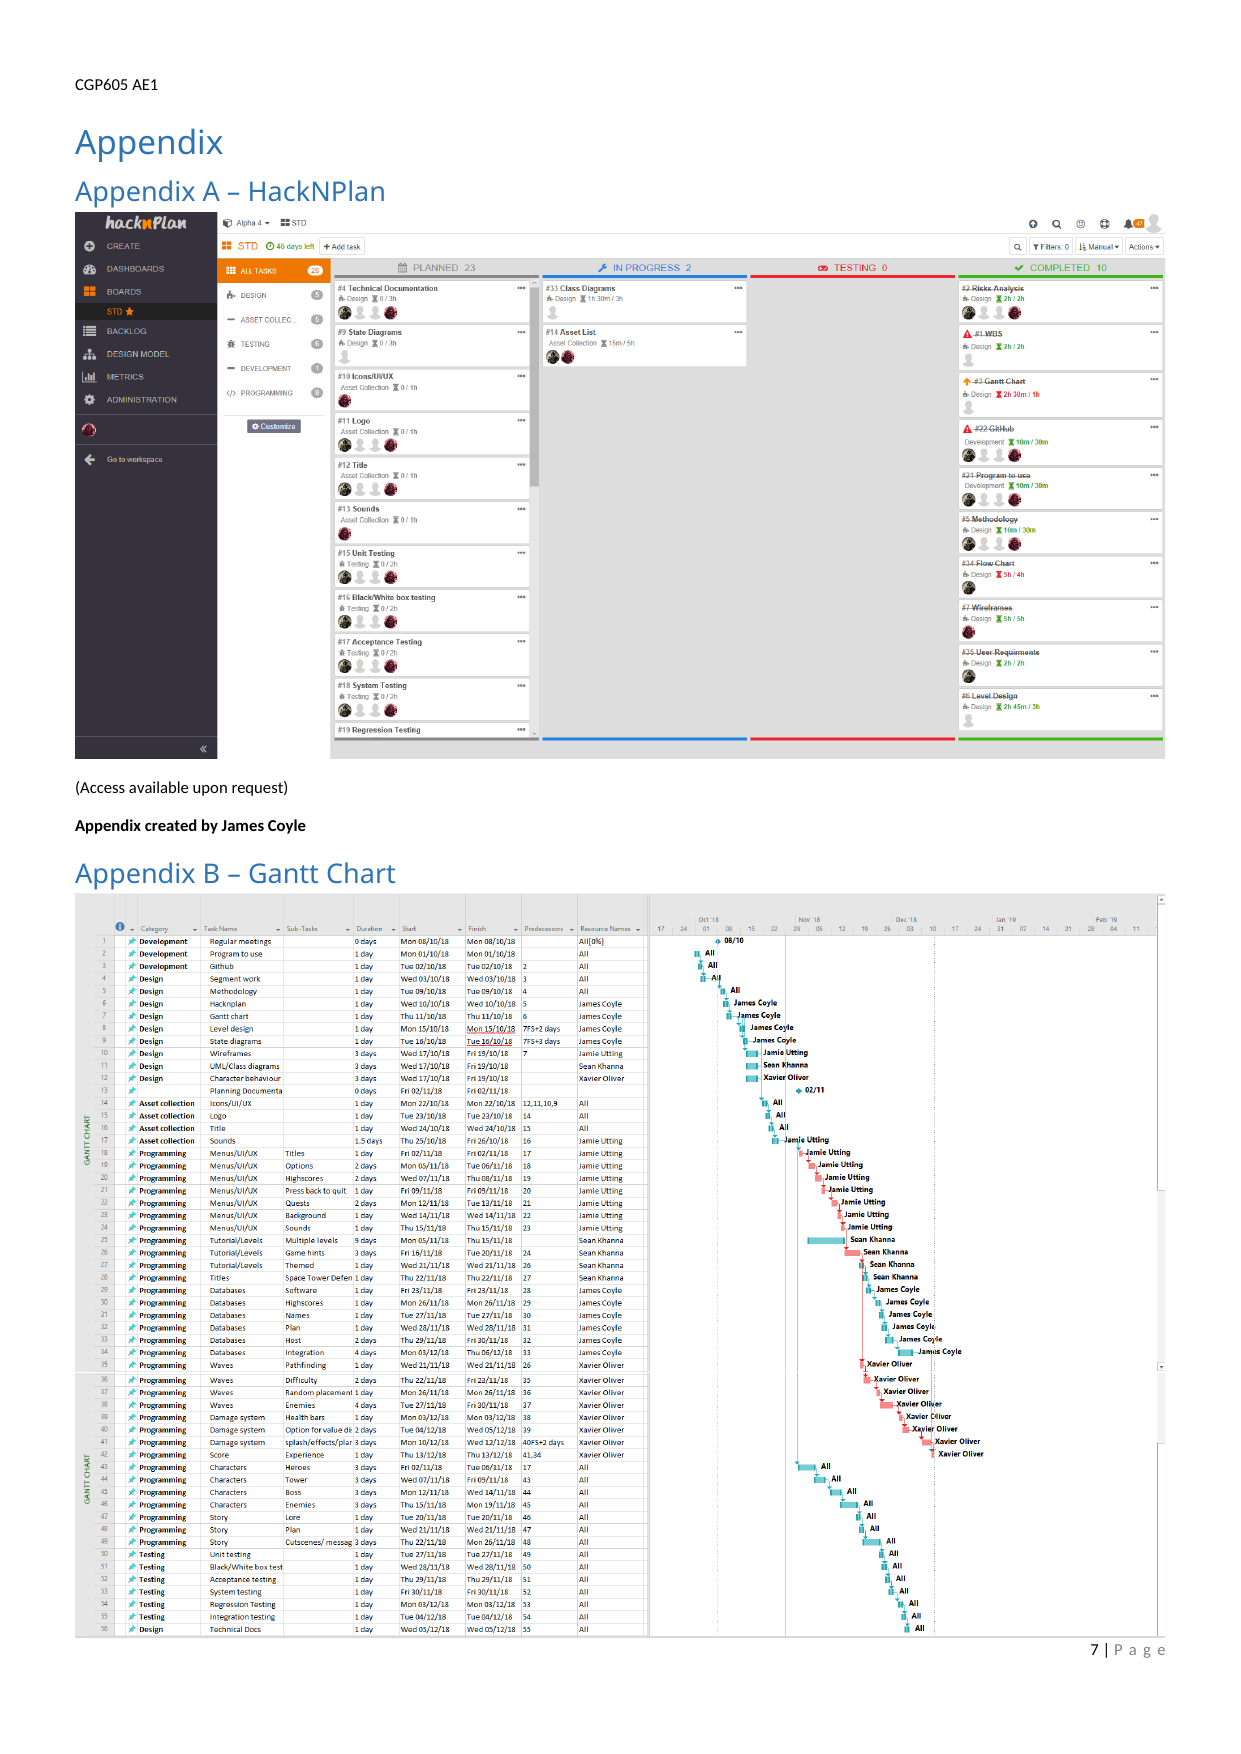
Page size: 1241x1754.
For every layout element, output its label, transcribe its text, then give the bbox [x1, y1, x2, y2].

picture [75, 212, 1166, 759]
subtitle Appendix B – Gantt Chart [75, 854, 1165, 891]
subtitle Appendix A – HackNPlan [75, 172, 1165, 209]
text (Access available upon request) [75, 777, 1165, 797]
text Appendix created by James Coyle [75, 816, 1165, 836]
picture [75, 893, 1166, 1372]
subtitle Appendix [75, 119, 1165, 164]
picture [75, 1373, 1166, 1636]
